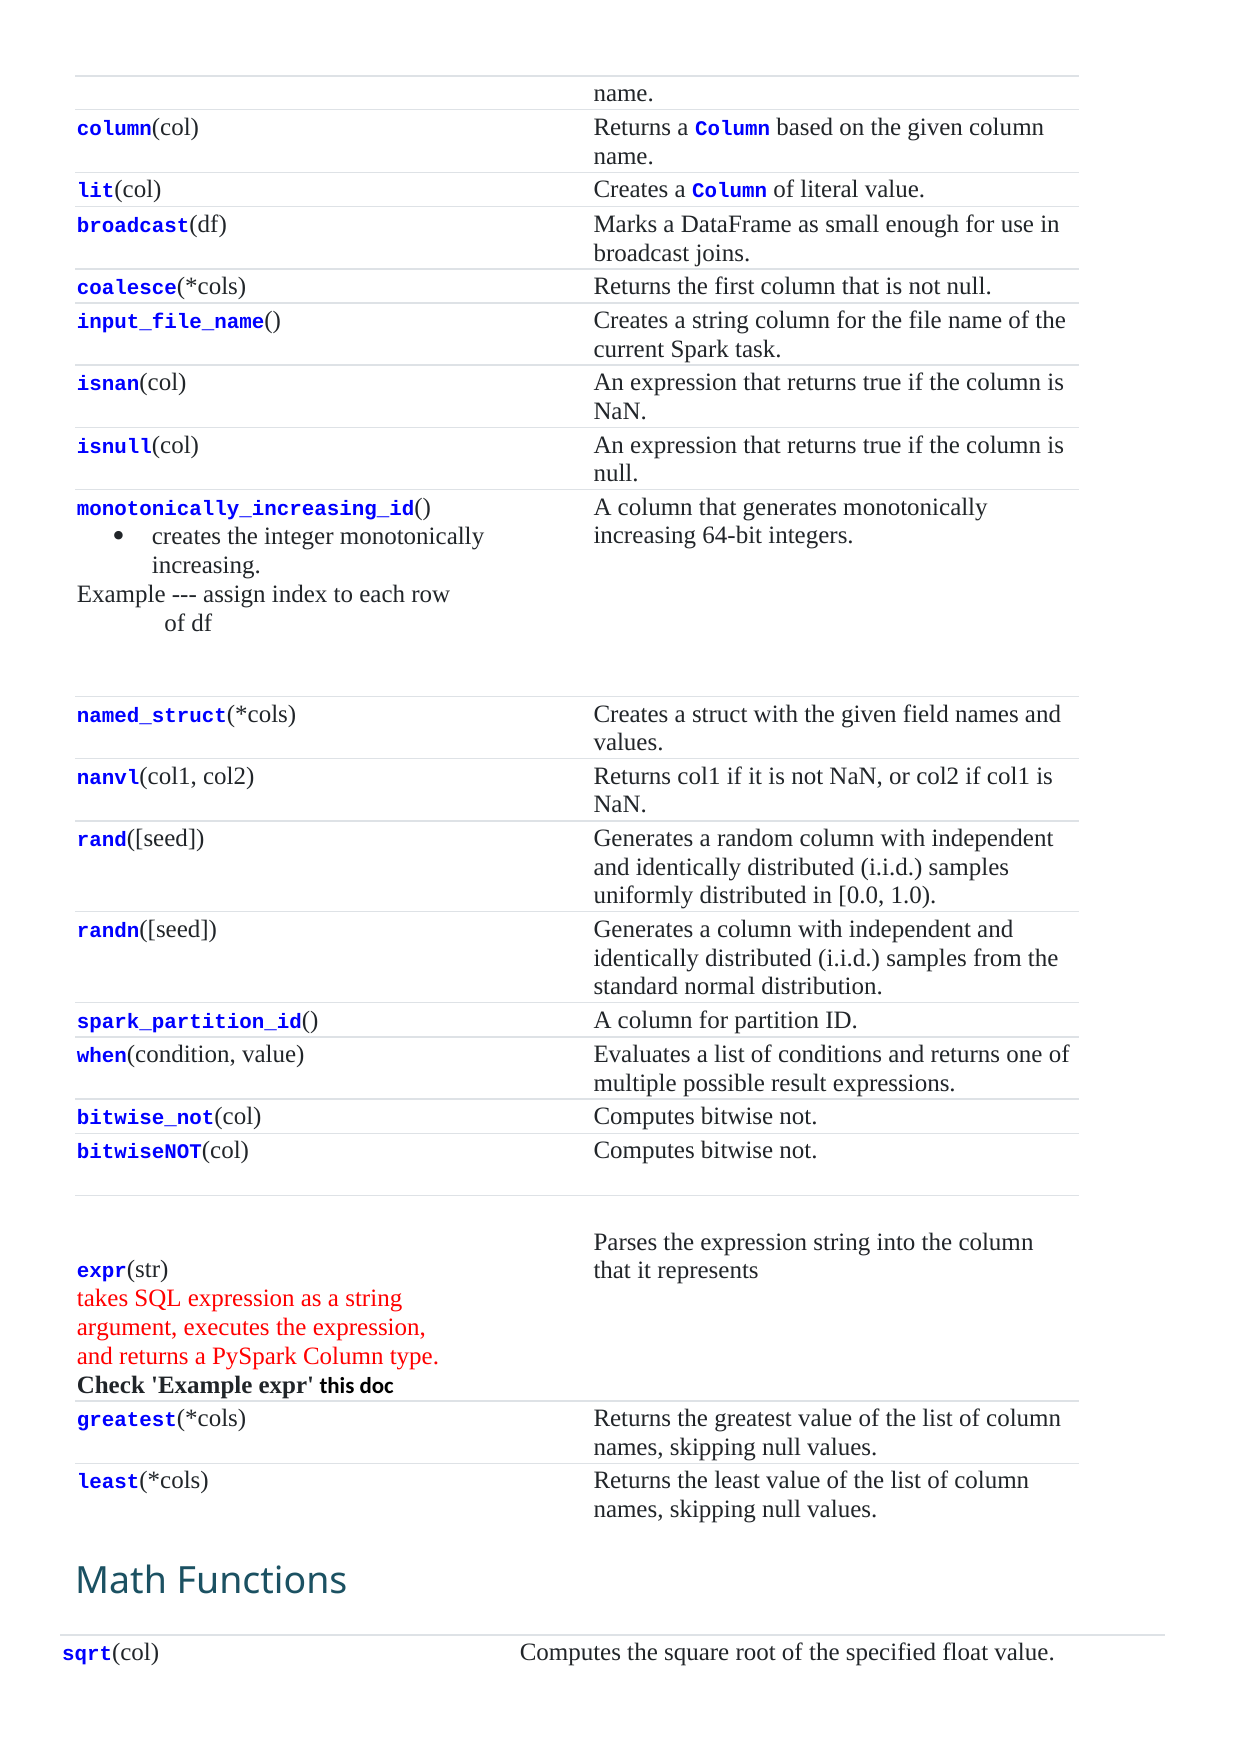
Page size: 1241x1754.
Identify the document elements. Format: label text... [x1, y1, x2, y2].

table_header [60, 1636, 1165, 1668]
text Math Functions [75, 1554, 1165, 1605]
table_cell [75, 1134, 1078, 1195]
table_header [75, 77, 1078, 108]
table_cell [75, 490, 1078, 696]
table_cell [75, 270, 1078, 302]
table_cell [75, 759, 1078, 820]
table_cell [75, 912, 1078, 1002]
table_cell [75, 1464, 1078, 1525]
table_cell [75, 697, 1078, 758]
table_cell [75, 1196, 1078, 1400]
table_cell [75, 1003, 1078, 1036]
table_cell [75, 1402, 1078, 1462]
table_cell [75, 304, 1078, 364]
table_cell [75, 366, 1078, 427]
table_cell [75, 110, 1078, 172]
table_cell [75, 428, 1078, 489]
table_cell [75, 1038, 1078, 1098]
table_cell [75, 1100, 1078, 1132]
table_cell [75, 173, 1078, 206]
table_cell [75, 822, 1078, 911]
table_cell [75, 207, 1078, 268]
